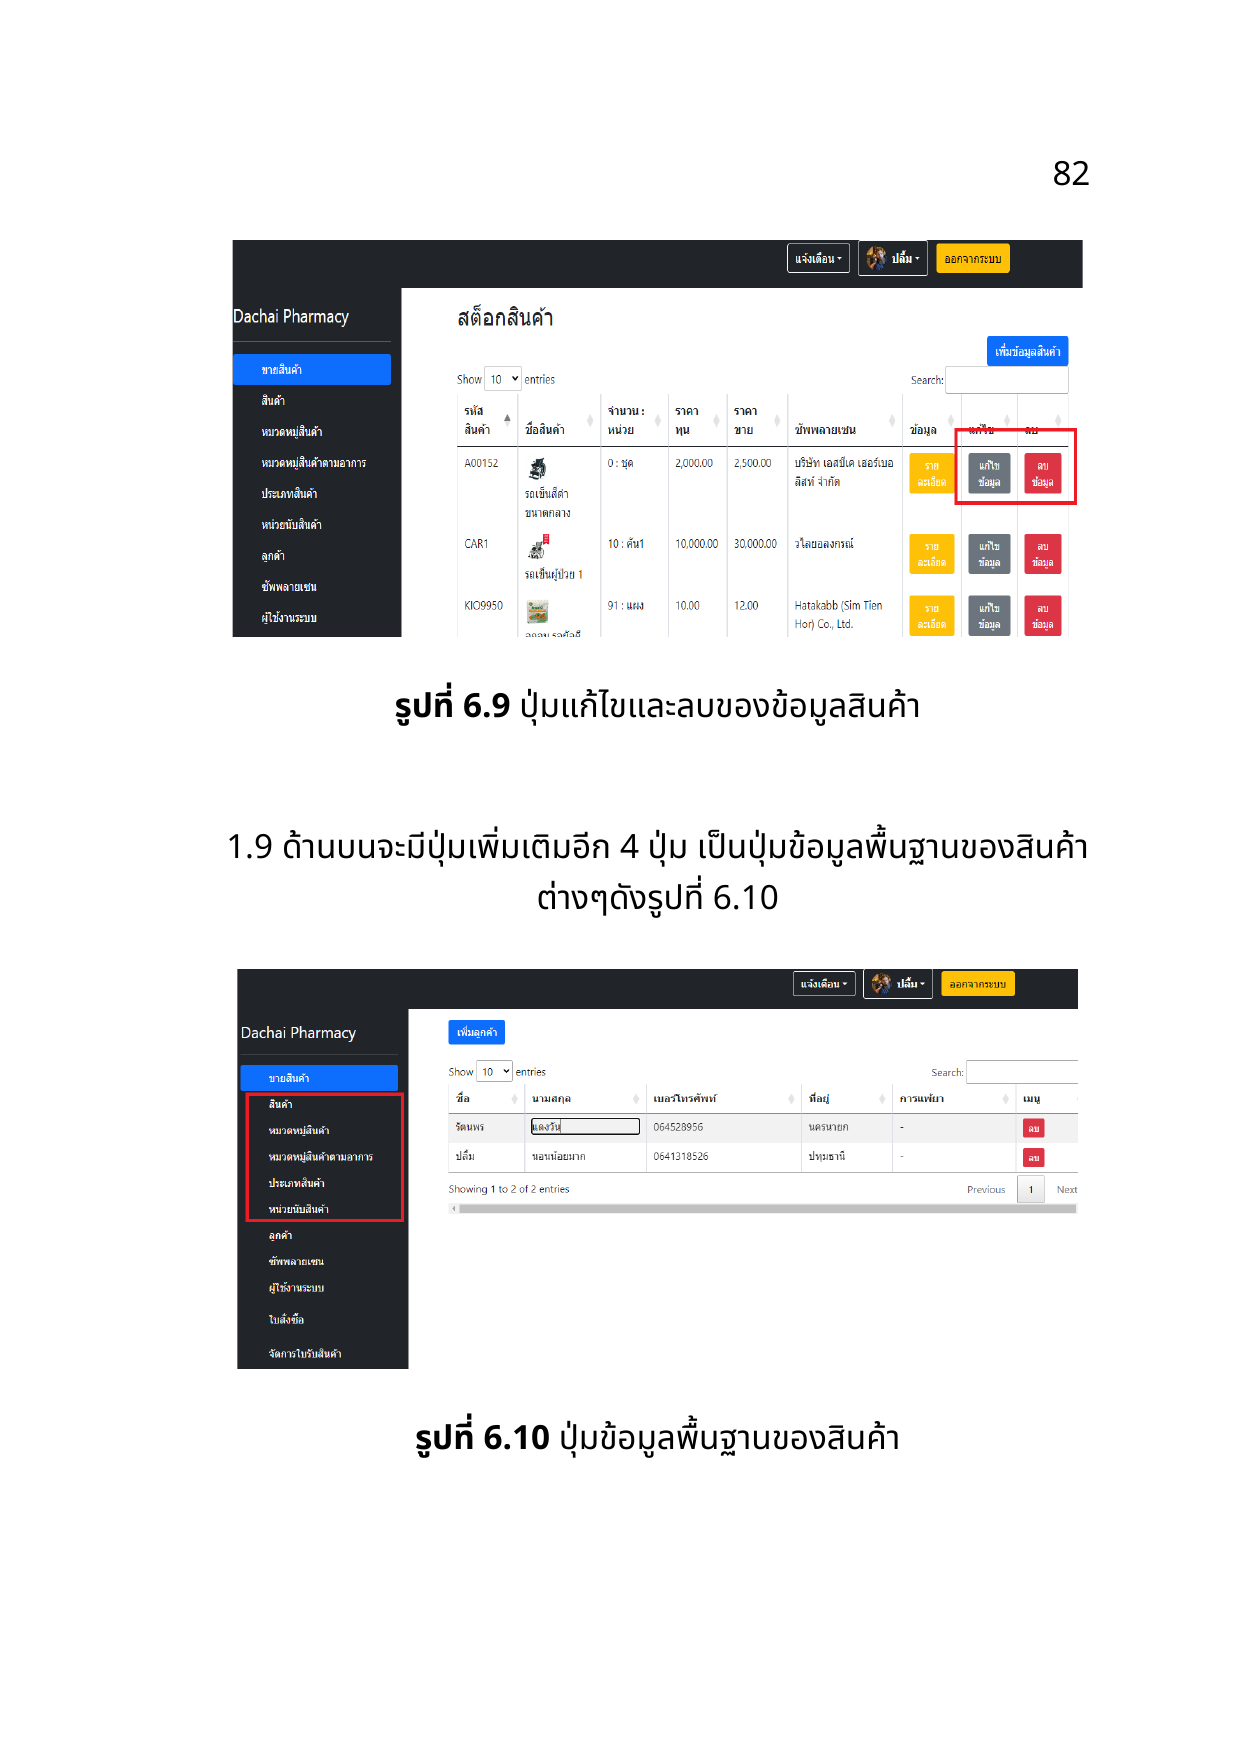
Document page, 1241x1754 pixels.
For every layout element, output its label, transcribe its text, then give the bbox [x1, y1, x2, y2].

picture [237, 969, 1078, 1369]
text รูปที่ 6.10 ปุ่มข้อมูลพื้นฐานของสินค้า [225, 1413, 1090, 1464]
text 1.9 ด้านบนจะมีปุ่มเพิ่มเติมอีก 4 ปุ่ม เป็นปุ่มข้อมูลพื้นฐานของสินค้าต่างๆดังรูปที่ 6.10 [225, 823, 1090, 924]
text รูปที่ 6.9 ปุ่มแก้ไขและลบของข้อมูลสินค้า [225, 682, 1090, 732]
picture [232, 240, 1083, 637]
